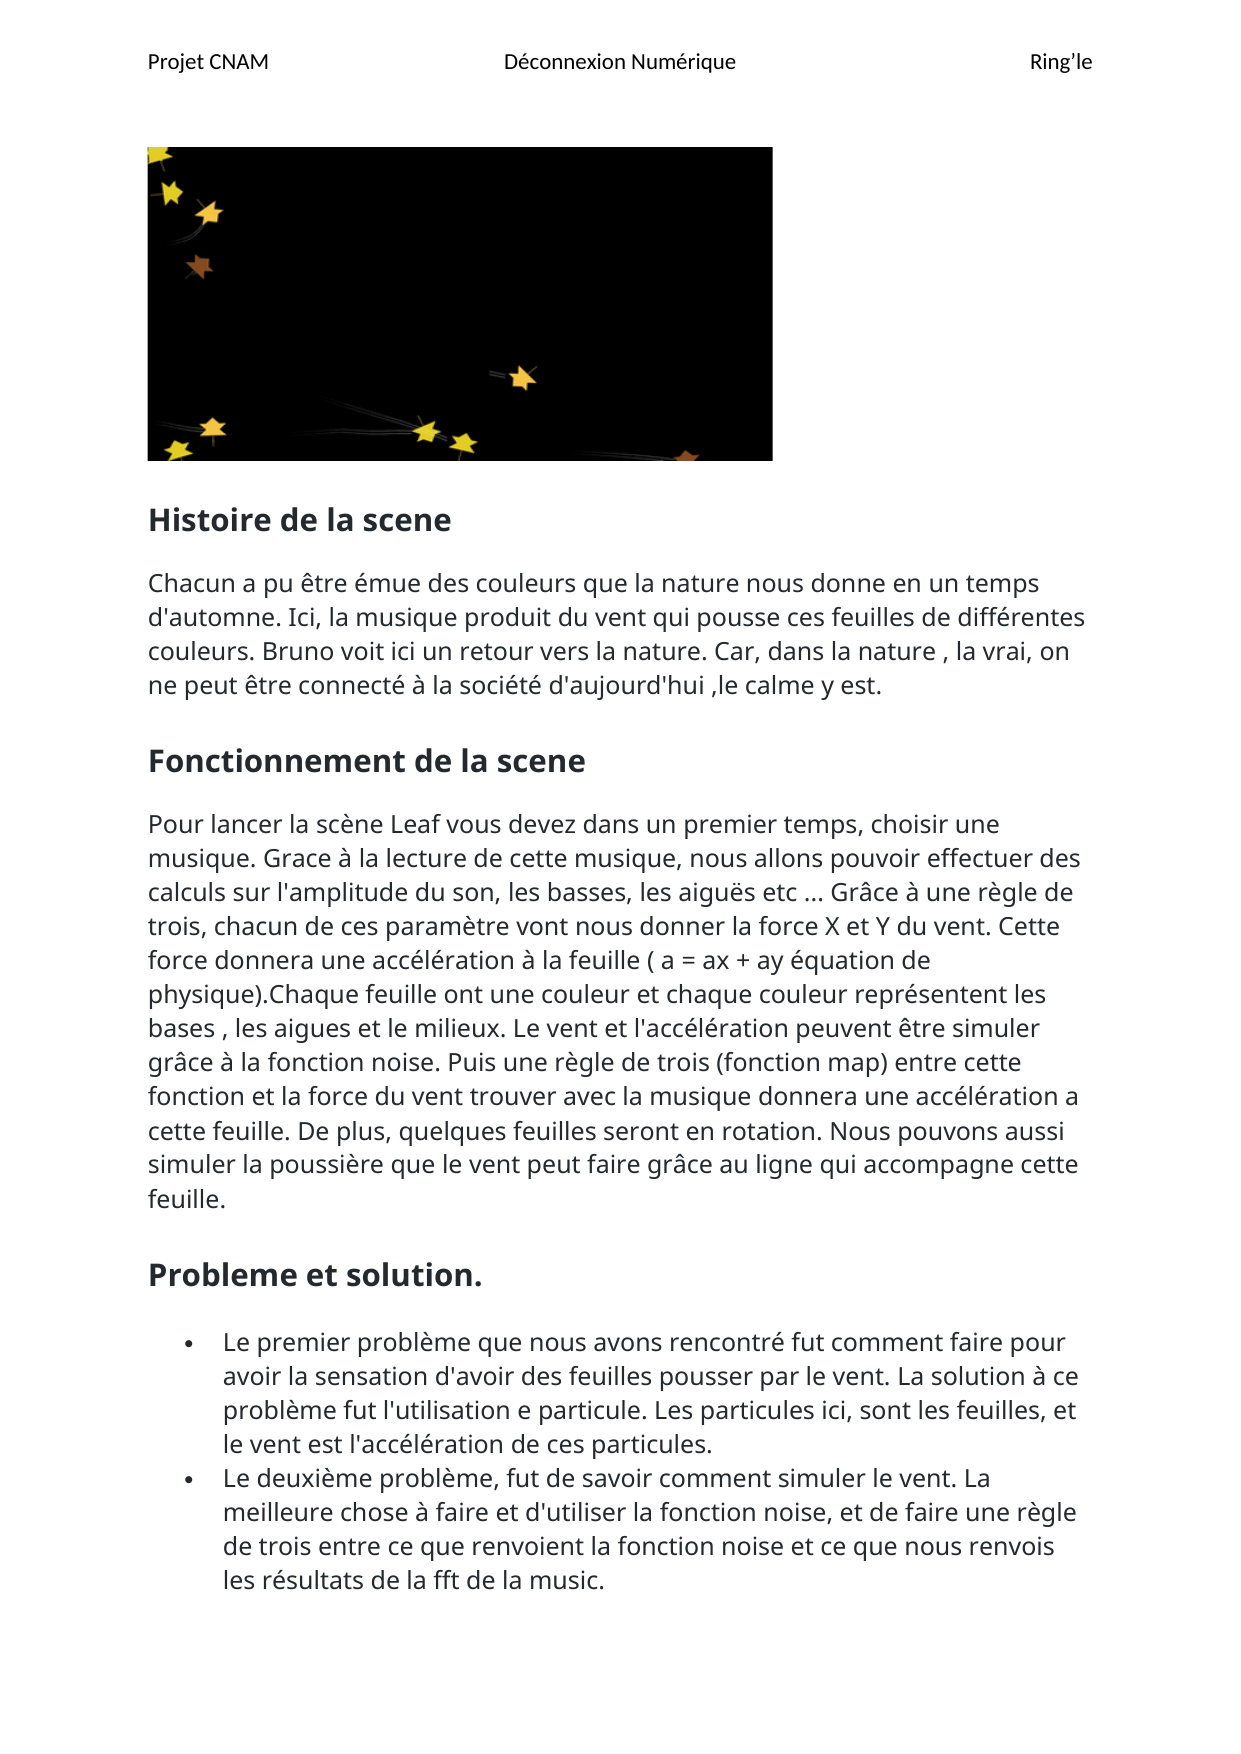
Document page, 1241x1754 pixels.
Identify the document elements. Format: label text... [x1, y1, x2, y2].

text Histoire de la scene [148, 498, 1093, 540]
list Le deuxième problème, fut de savoir comment simuler le vent. La meilleure chose à faire et d'utiliser la fonction noise, et de faire une règle de trois entre ce que renvoient la fonction noise et ce que nous renvois les résultats de la fft de la music. [185, 1461, 1093, 1597]
text Pour lancer la scène Leaf vous devez dans un premier temps, choisir une musique. Grace à la lecture de cette musique, nous allons pouvoir effectuer des calculs sur l'amplitude du son, les basses, les aiguës etc ... Grâce à une règle de trois, chacun de ces paramètre vont nous donner la force X et Y du vent. Cette force donnera une accélération à la feuille ( a = ax + ay équation de physique).Chaque feuille ont une couleur et chaque couleur représentent les bases , les aigues et le milieux. Le vent et l'accélération peuvent être simuler grâce à la fonction noise. Puis une règle de trois (fonction map) entre cette fonction et la force du vent trouver avec la musique donnera une accélération a cette feuille. De plus, quelques feuilles seront en rotation. Nous pouvons aussi simuler la poussière que le vent peut faire grâce au ligne qui accompagne cette feuille. [148, 807, 1093, 1215]
picture [147, 147, 773, 461]
text Probleme et solution. [148, 1253, 1093, 1295]
text Chacun a pu être émue des couleurs que la nature nous donne en un temps d'automne. Ici, la musique produit du vent qui pousse ces feuilles de différentes couleurs. Bruno voit ici un retour vers la nature. Car, dans la nature , la vrai, on ne peut être connecté à la société d'aujourd'hui ,le calme y est. [148, 565, 1093, 701]
list Le premier problème que nous avons rencontré fut comment faire pour avoir la sensation d'avoir des feuilles pousser par le vent. La solution à ce problème fut l'utilisation e particule. Les particules ici, sont les feuilles, et le vent est l'accélération de ces particules. [185, 1324, 1093, 1461]
text Fonctionnement de la scene [148, 739, 1093, 782]
